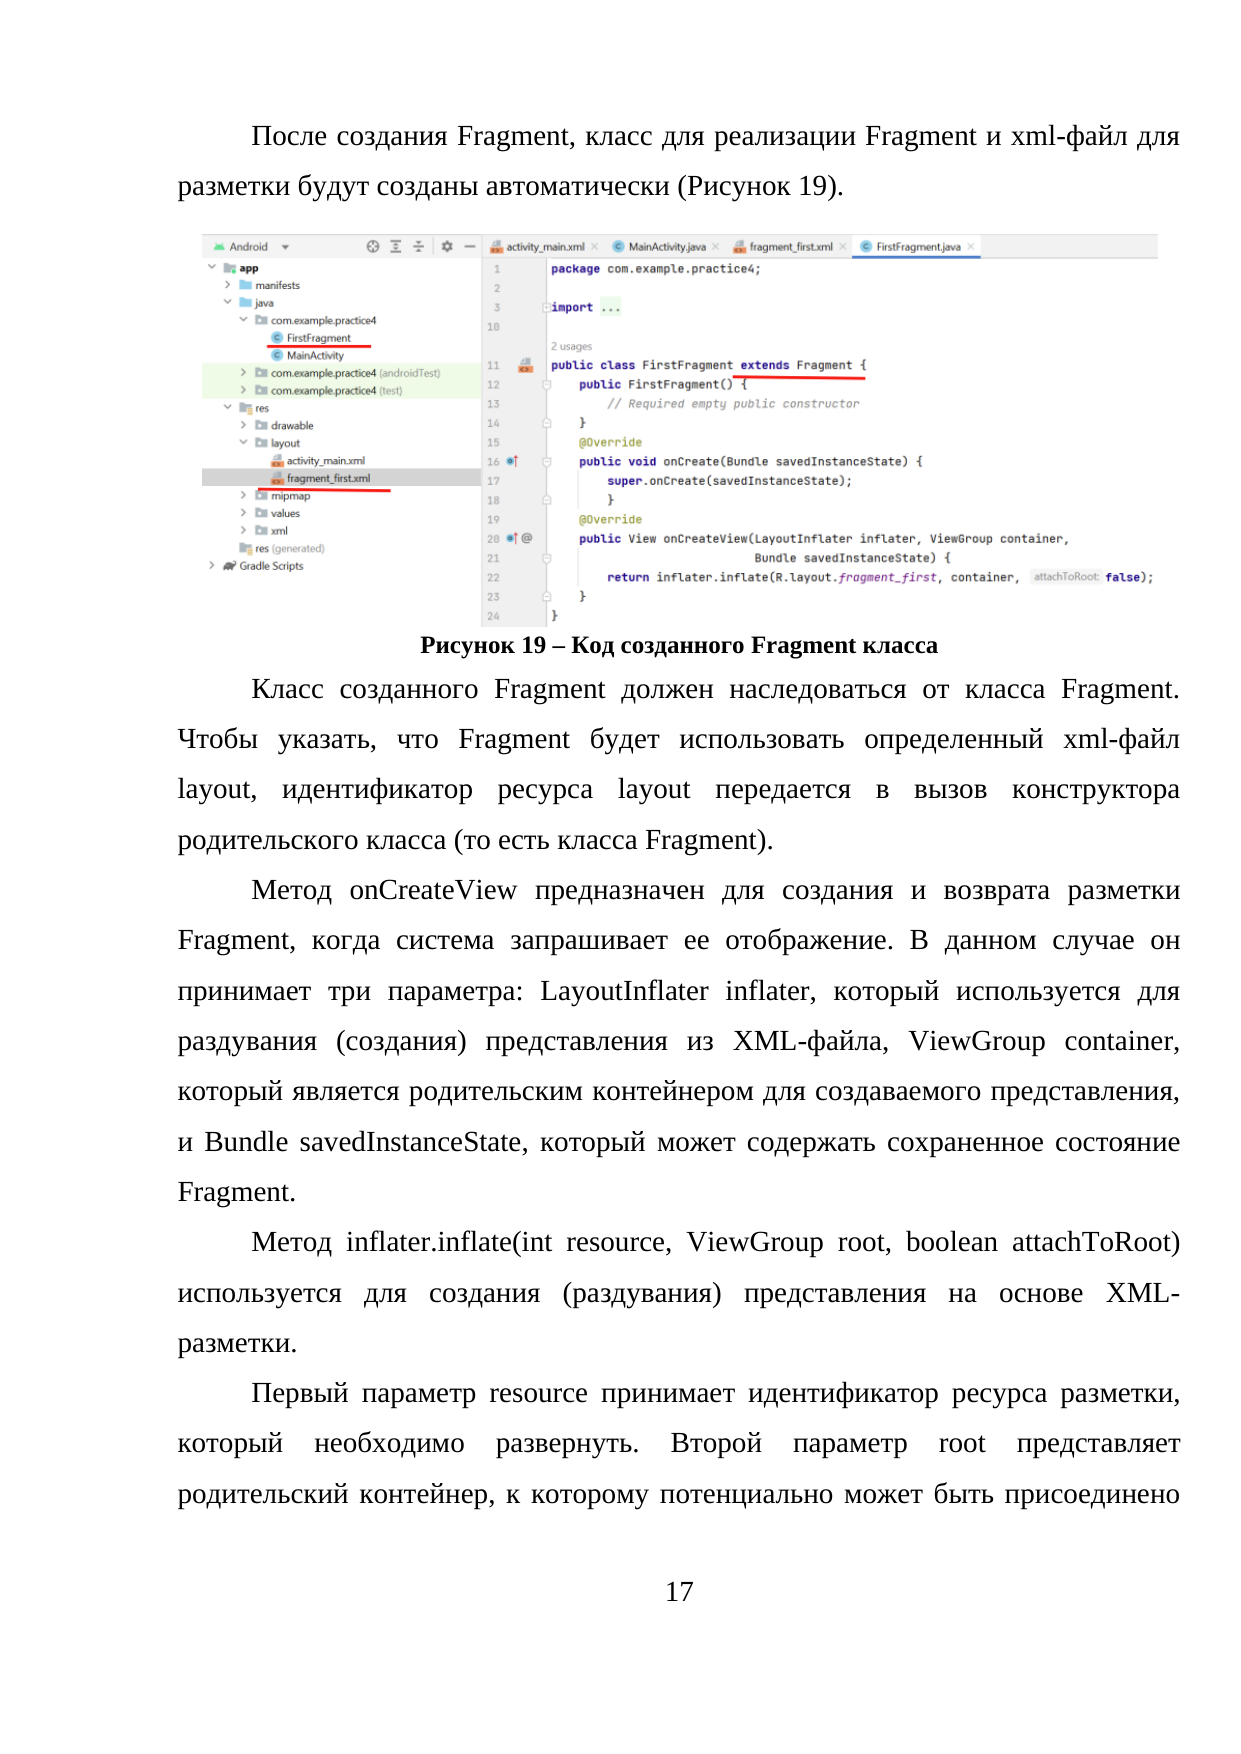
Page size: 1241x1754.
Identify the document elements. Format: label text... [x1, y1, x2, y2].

picture [202, 231, 1164, 627]
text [177, 1375, 1181, 1509]
text Класс созданного Fragment должен наследоваться от класса Fragment. Чтобы указать, что Fragment будет использовать определенный xml-файл layout, идентификатор ресурса layout передается в вызов конструктора родительского класса (то есть класса Fragment). [177, 671, 1181, 855]
text После создания Fragment, класс для реализации Fragment и xml-файл для разметки будут созданы автоматически (Рисунок 19). [177, 118, 1181, 202]
text Метод inflater.inflate(int resource, ViewGroup root, boolean attachToRoot) используется для создания (раздувания) представления на основе XML-разметки. [177, 1224, 1181, 1358]
text Метод onCreateView предназначен для создания и возврата разметки Fragment, когда система запрашивает ее отображение. В данном случае он принимает три параметра: LayoutInflater inflater, который используется для раздувания (создания) представления из XML-файла, ViewGroup container, который является родительским контейнером для создаваемого представления, и Bundle savedInstanceState, который может содержать сохраненное состояние Fragment. [177, 872, 1181, 1208]
text Рисунок 19 – Код созданного Fragment класса [177, 630, 1181, 658]
